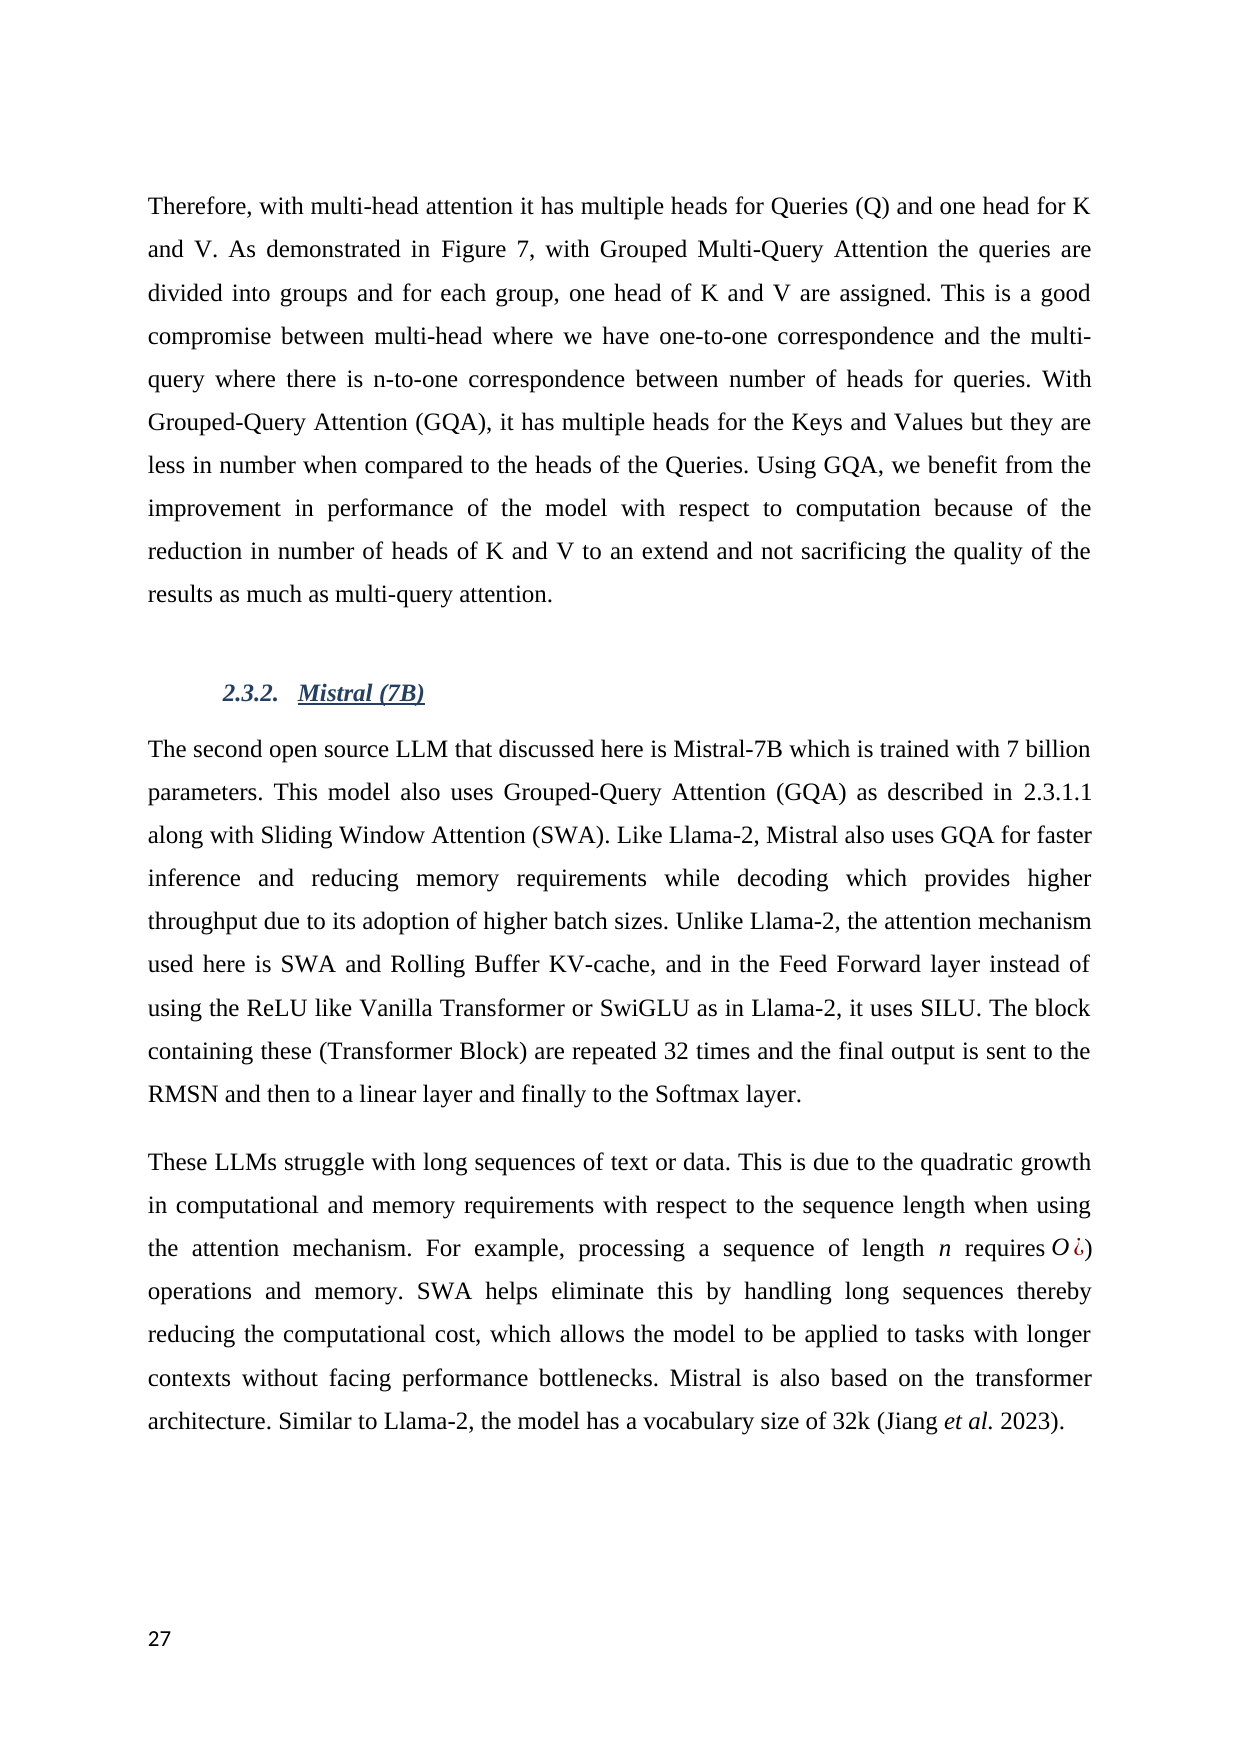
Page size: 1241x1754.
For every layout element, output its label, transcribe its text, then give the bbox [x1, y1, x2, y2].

text Therefore, with multi-head attention it has multiple heads for Queries (Q) and one head for K and V. As demonstrated in Figure 7, with Grouped Multi-Query Attention the queries are divided into groups and for each group, one head of K and V are assigned. This is a good compromise between multi-head where we have one-to-one correspondence and the multi-query where there is n-to-one correspondence between number of heads for queries. With Grouped-Query Attention (GQA), it has multiple heads for the Keys and Values but they are less in number when compared to the heads of the Queries. Using GQA, we benefit from the improvement in performance of the model with respect to computation because of the reduction in number of heads of K and V to an extend and not sacrificing the quality of the results as much as multi-query attention. [148, 191, 1092, 608]
text These LLMs struggle with long sequences of text or data. This is due to the quadratic growth in computational and memory requirements with respect to the sequence length when using the attention mechanism. For example, processing a sequence of length n requires ) operations and memory. SWA helps eliminate this by handling long sequences thereby reducing the computational cost, which allows the model to be applied to tasks with longer contexts without facing performance bottlenecks. Mistral is also based on the transformer architecture. Similar to Llama-2, the model has a vocabulary size of 32k (Jiang et al. 2023). [148, 1147, 1092, 1434]
text The second open source LLM that discussed here is Mistral-7B which is trained with 7 billion parameters. This model also uses Grouped-Query Attention (GQA) as described in 2.3.1.1 along with Sliding Window Attention (SWA). Like Llama-2, Mistral also uses GQA for faster inference and reducing memory requirements while decoding which provides higher throughput due to its adoption of higher batch sizes. Unlike Llama-2, the attention mechanism used here is SWA and Rolling Buffer KV-cache, and in the Feed Forward layer instead of using the ReLU like Vanilla Transformer or SwiGLU as in Llama-2, it uses SILU. The block containing these (Transformer Block) are repeated 32 times and the final output is sent to the RMSN and then to a linear layer and finally to the Softmax layer. [148, 734, 1092, 1108]
subtitle Mistral (7B) [223, 678, 1092, 707]
